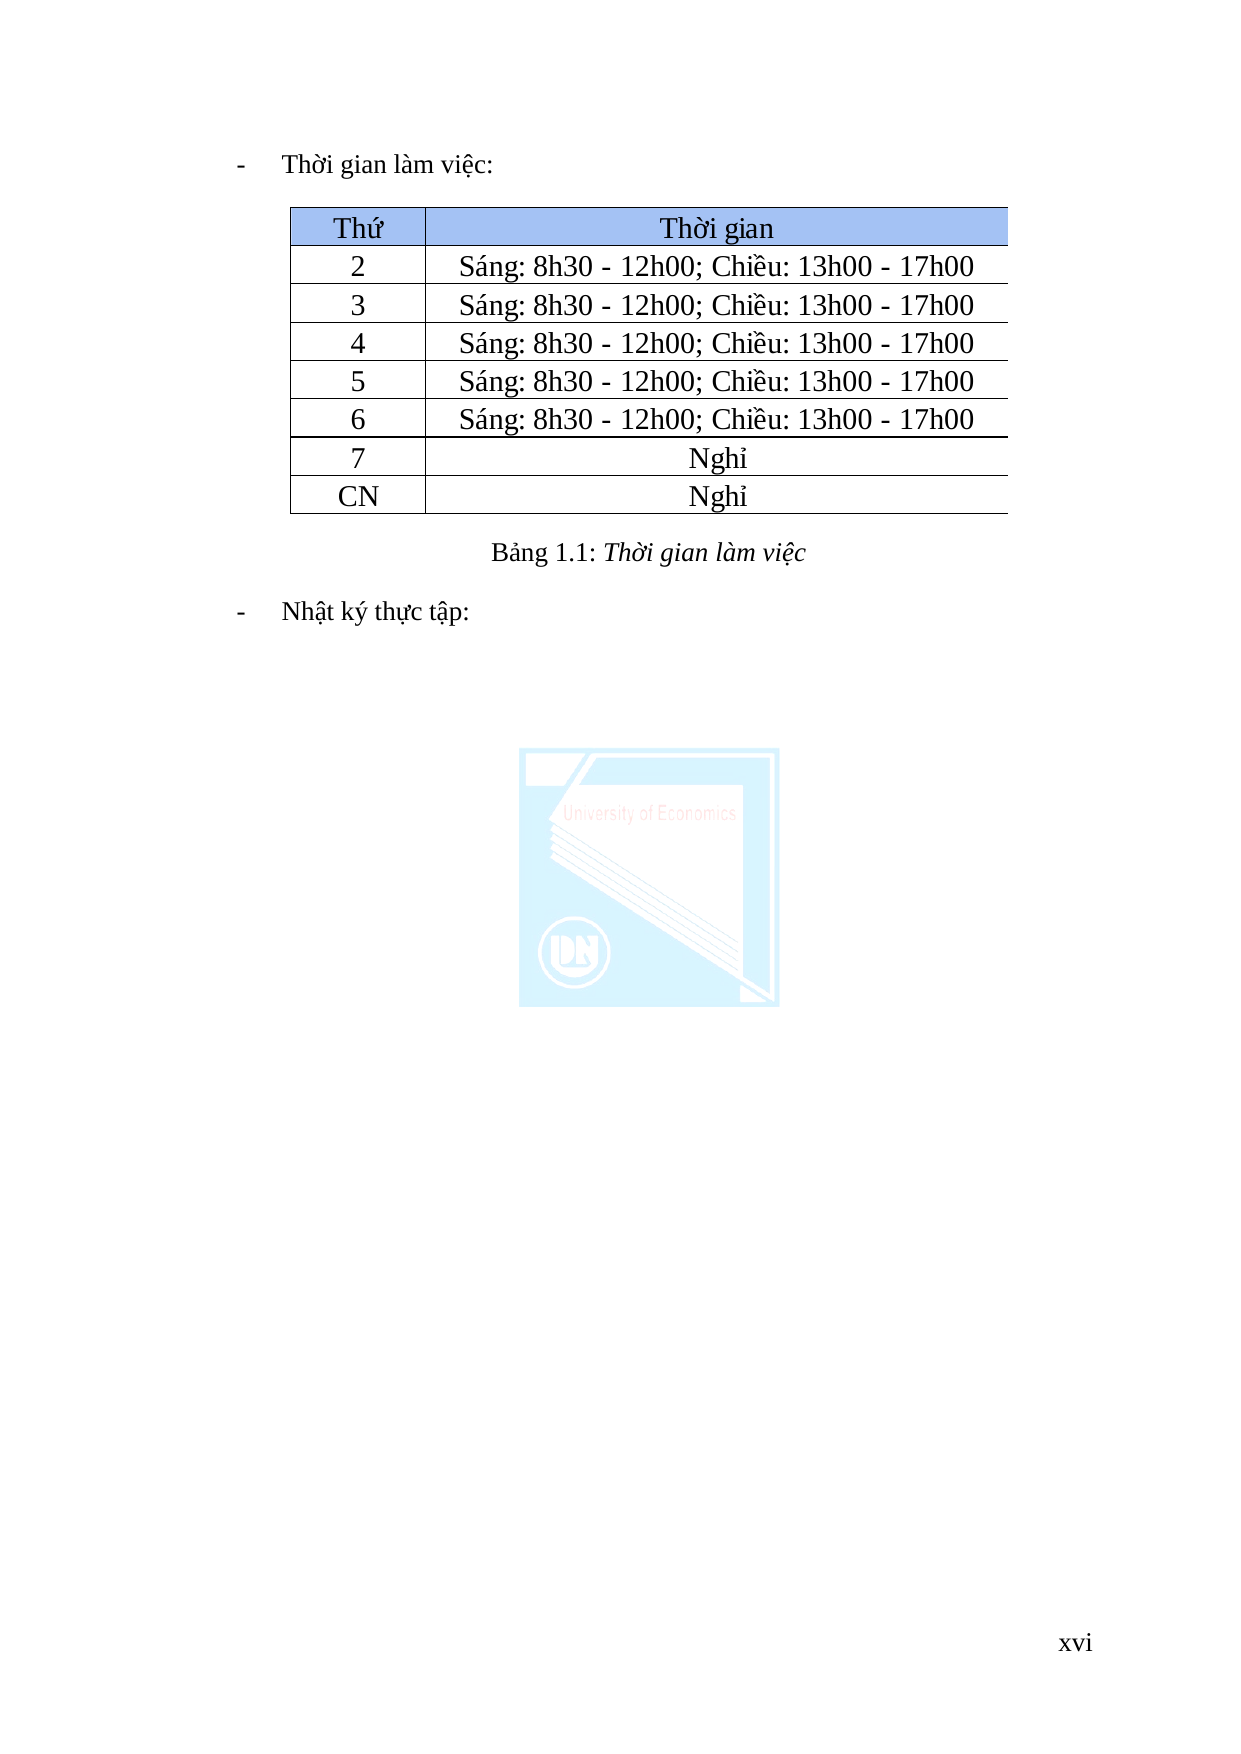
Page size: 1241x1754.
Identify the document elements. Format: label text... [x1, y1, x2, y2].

text Nhật ký thực tập: [236, 595, 1092, 626]
text Thời gian làm việc: [207, 148, 1092, 179]
text Bảng 1.1: Thời gian làm việc [207, 536, 1092, 567]
